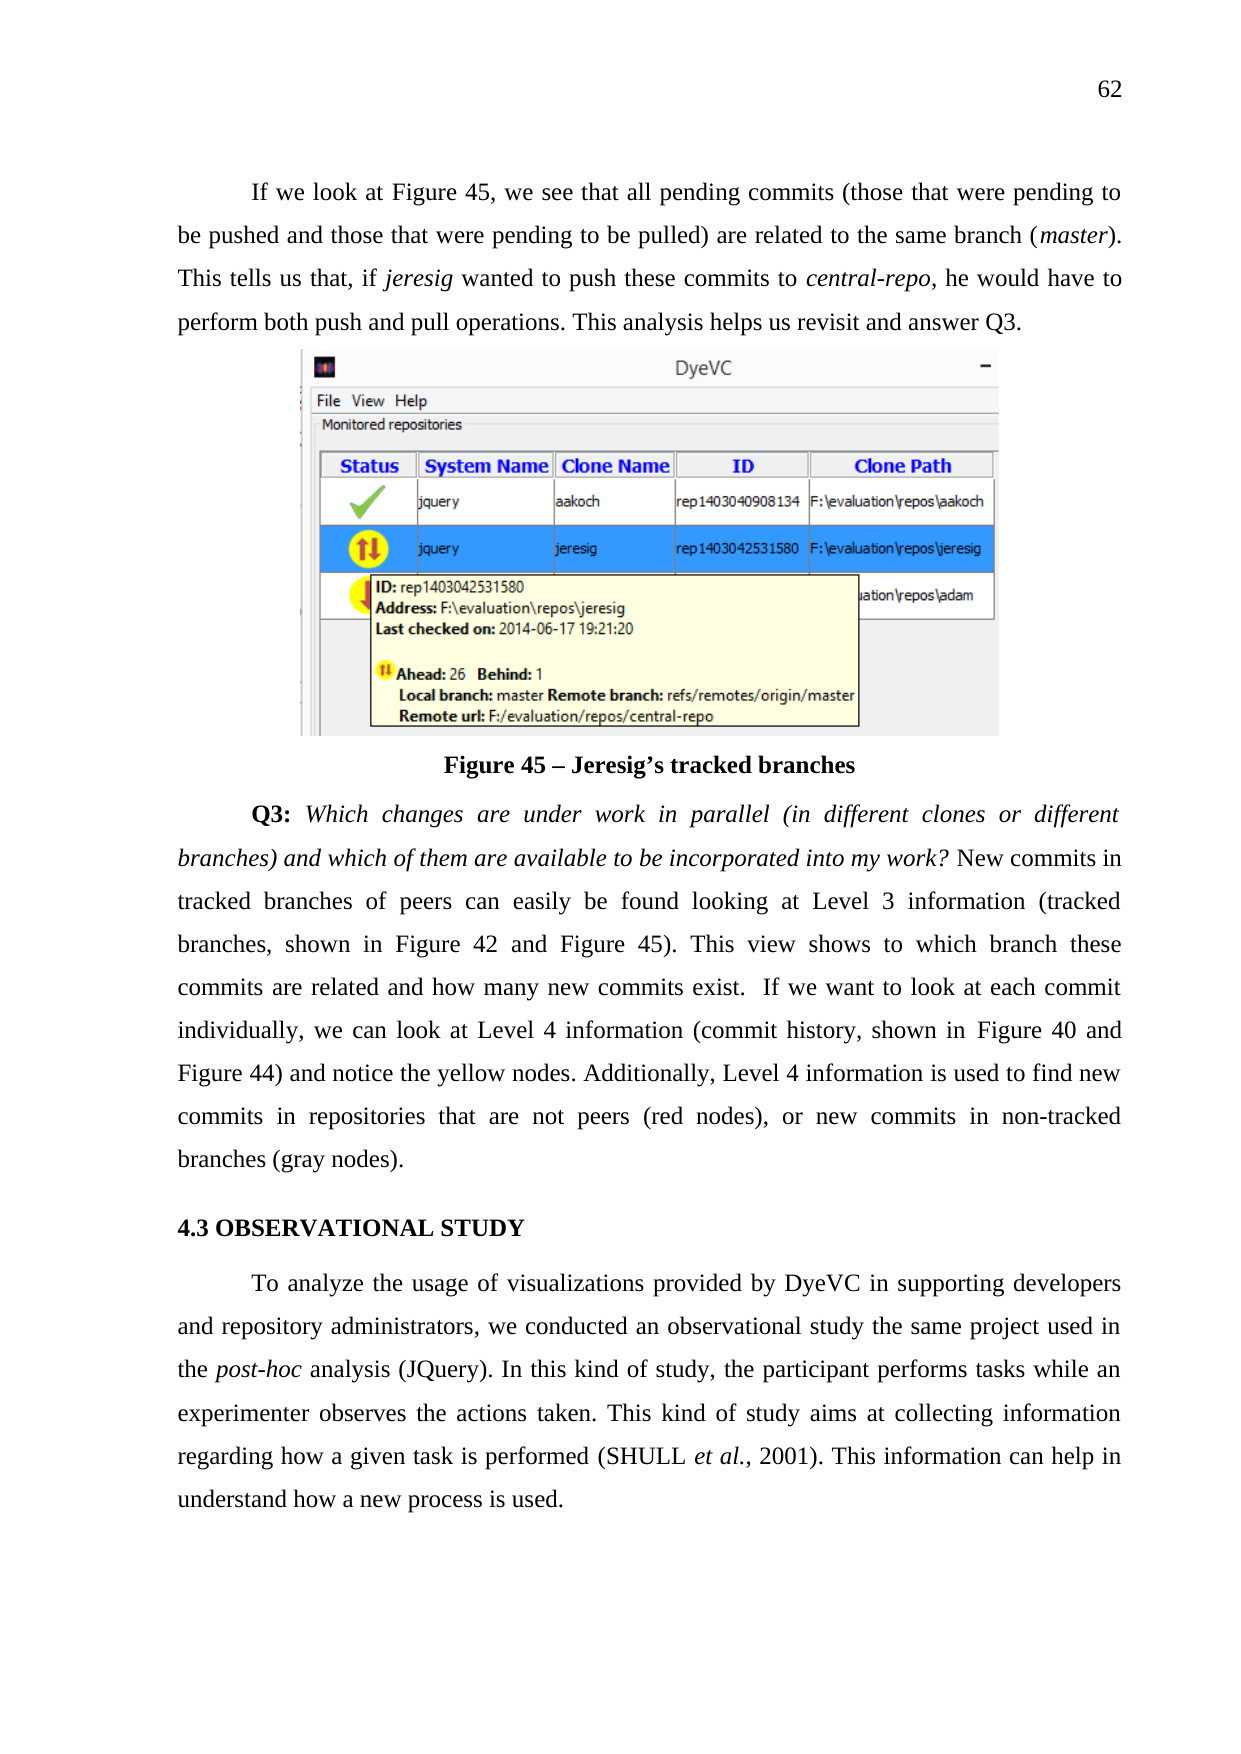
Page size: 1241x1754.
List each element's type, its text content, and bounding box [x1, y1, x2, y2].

text If we look at Figure 45, we see that all pending commits (those that were pending to be pushed and those that were pending to be pulled) are related to the same branch (master). This tells us that, if jeresig wanted to push these commits to central-repo, he would have to perform both push and pull operations. This analysis helps us revisit and answer Q3. [177, 177, 1122, 335]
text Figure 45 – Jeresig’s tracked branches [177, 750, 1122, 779]
text Q3: Which changes are under work in parallel (in different clones or different branches) and which of them are available to be incorporated into my work? New commits in tracked branches of peers can easily be found looking at Level 3 information (tracked branches, shown in Figure 42 and Figure 45). This view shows to which branch these commits are related and how many new commits exist. If we want to look at each commit individually, we can look at Level 4 information (commit history, shown in Figure 40 and Figure 44) and notice the yellow nodes. Additionally, Level 4 information is used to find new commits in repositories that are not peers (red nodes), or new commits in non-tracked branches (gray nodes). [177, 799, 1122, 1173]
picture [300, 349, 999, 736]
subtitle Observational Study [177, 1213, 1122, 1241]
text To analyze the usage of visualizations provided by DyeVC in supporting developers and repository administrators, we conducted an observational study the same project used in the post-hoc analysis (JQuery). In this kind of study, the participant performs tasks while an experimenter observes the actions taken. This kind of study aims at collecting information regarding how a given task is performed (SHULL et al., 2001). This information can help in understand how a new process is used. [177, 1268, 1122, 1513]
